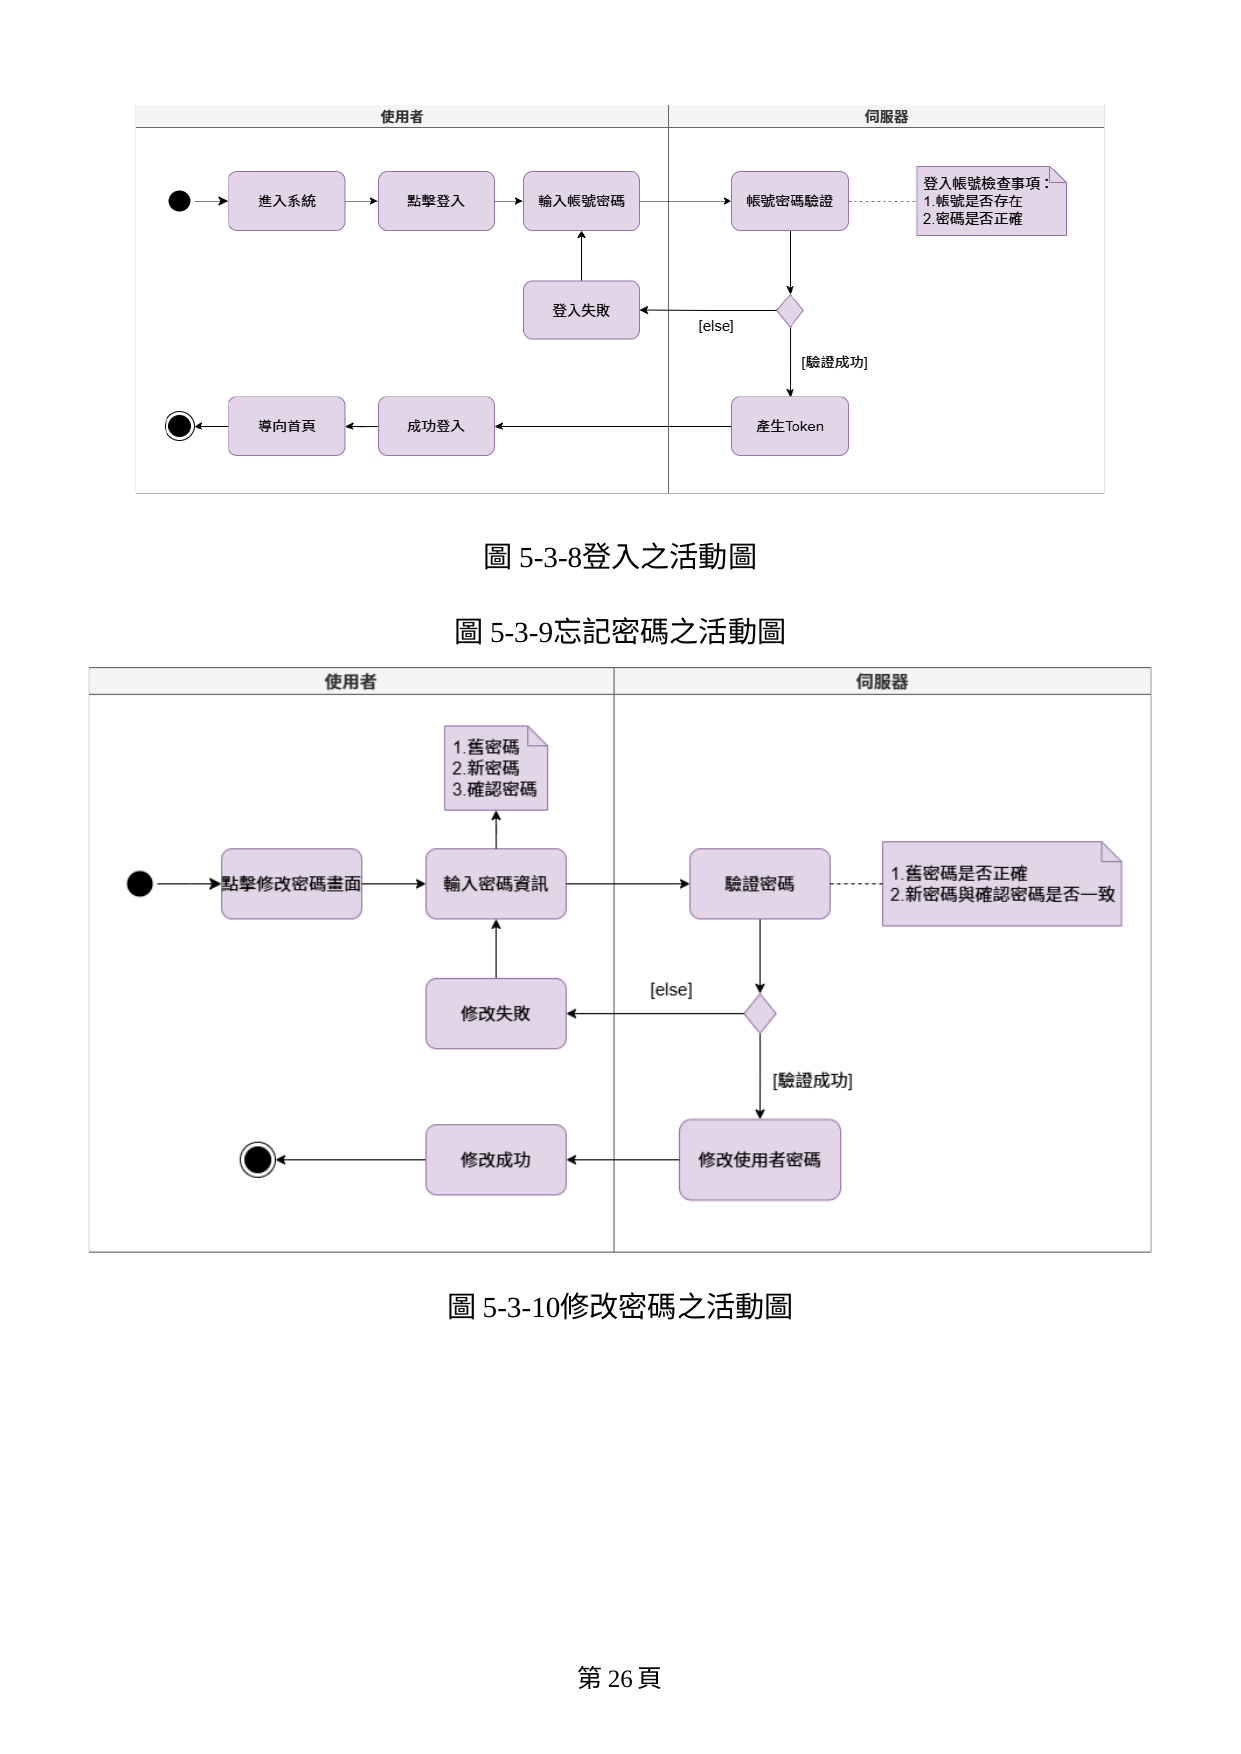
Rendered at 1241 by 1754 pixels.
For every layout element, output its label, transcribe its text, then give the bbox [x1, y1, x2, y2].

picture [88, 667, 1152, 1254]
picture [135, 105, 1105, 494]
